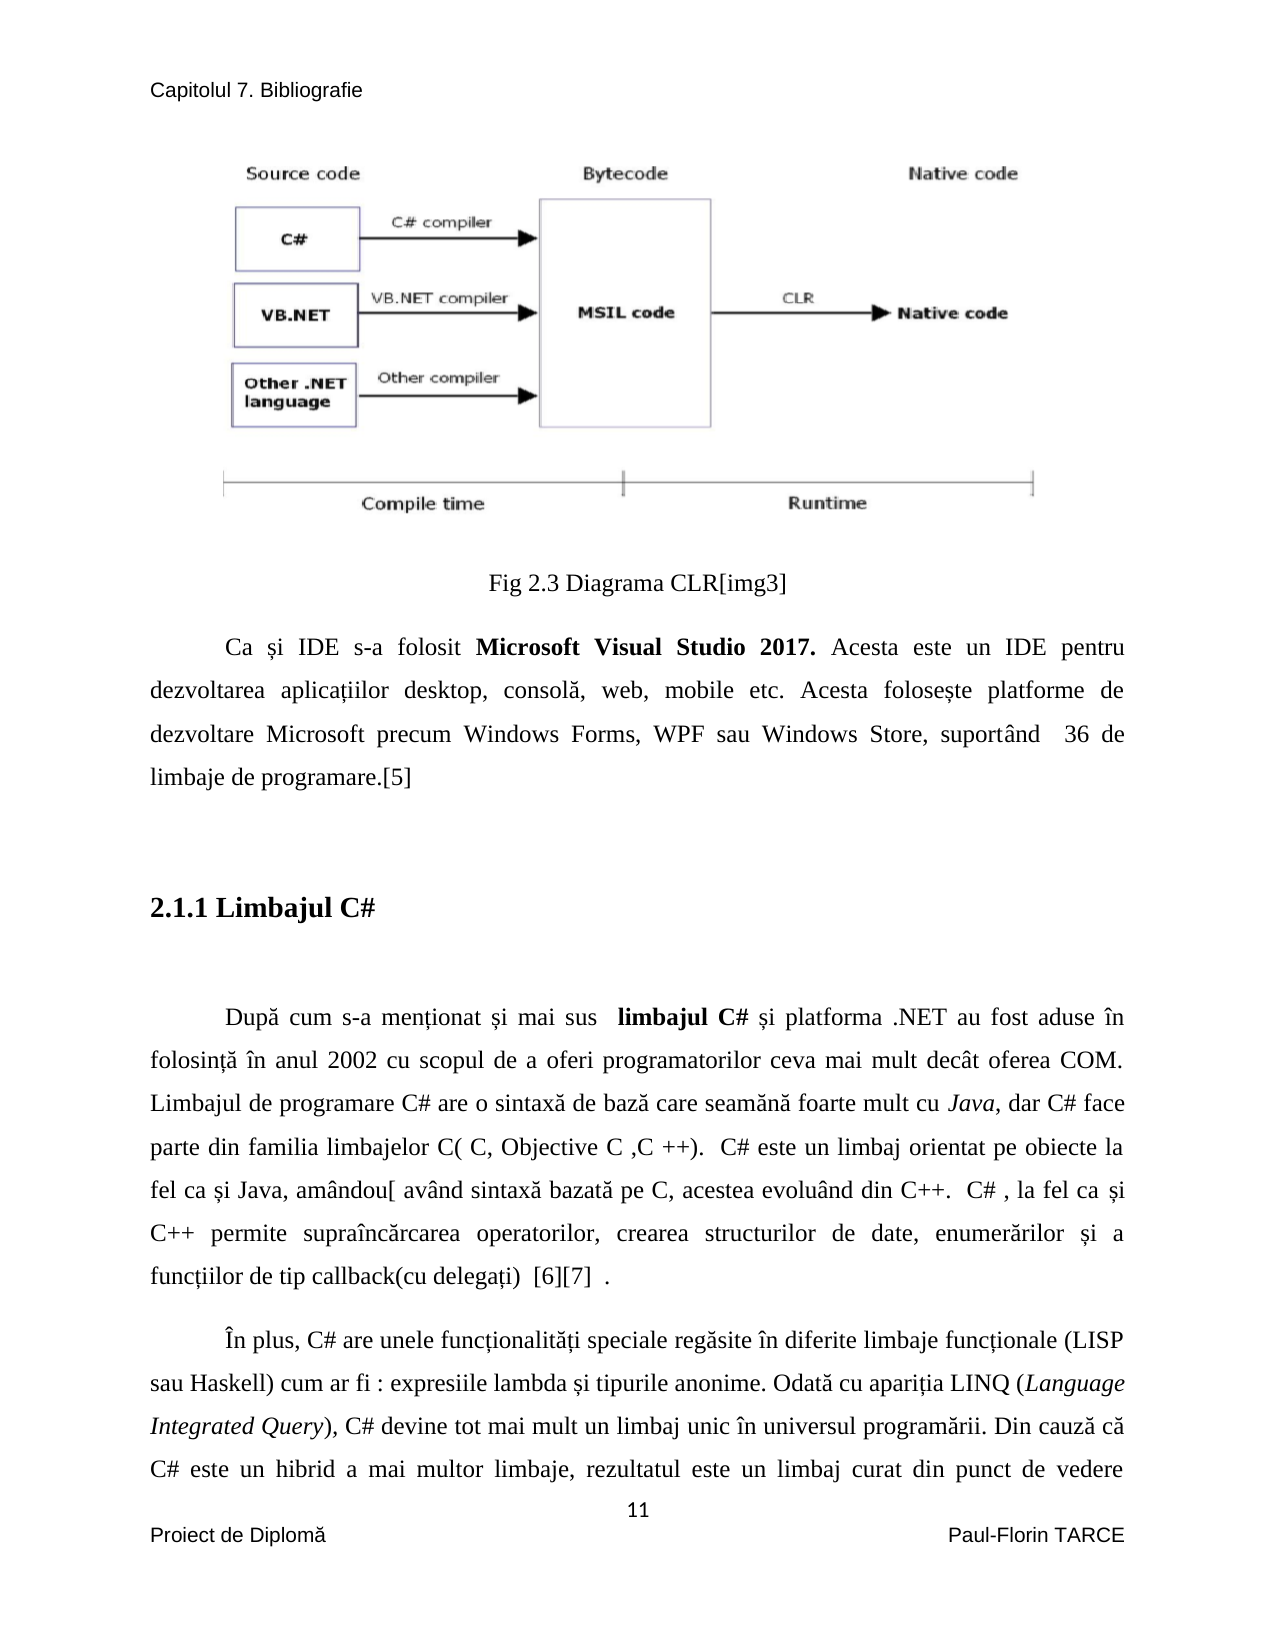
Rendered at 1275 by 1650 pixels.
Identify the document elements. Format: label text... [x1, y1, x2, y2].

text Ca și IDE s-a folosit Microsoft Visual Studio 2017. Acesta este un IDE pentru dezvoltarea aplicațiilor desktop, consolă, web, mobile etc. Acesta folosește platforme de dezvoltare Microsoft precum Windows Forms, WPF sau Windows Store, suportând 36 de limbaje de programare.[5] [150, 632, 1125, 791]
picture [223, 150, 1052, 534]
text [150, 1325, 1125, 1483]
text 2.1.1 Limbajul C# [150, 890, 1125, 923]
text După cum s-a menționat și mai sus limbajul C# și platforma .NET au fost aduse în folosință în anul 2002 cu scopul de a oferi programatorilor ceva mai mult decât oferea COM. Limbajul de programare C# are o sintaxă de bază care seamănă foarte mult cu Java, dar C# face parte din familia limbajelor C( C, Objective C ,C ++). C# este un limbaj orientat pe obiecte la fel ca și Java, amândou[ având sintaxă bazată pe C, acestea evoluând din C++. C# , la fel ca și C++ permite supraîncărcarea operatorilor, crearea structurilor de date, enumerărilor și a funcțiilor de tip callback(cu delegați) [6][7] . [150, 1002, 1125, 1290]
text Fig 2.3 Diagrama CLR[img3] [150, 568, 1125, 597]
